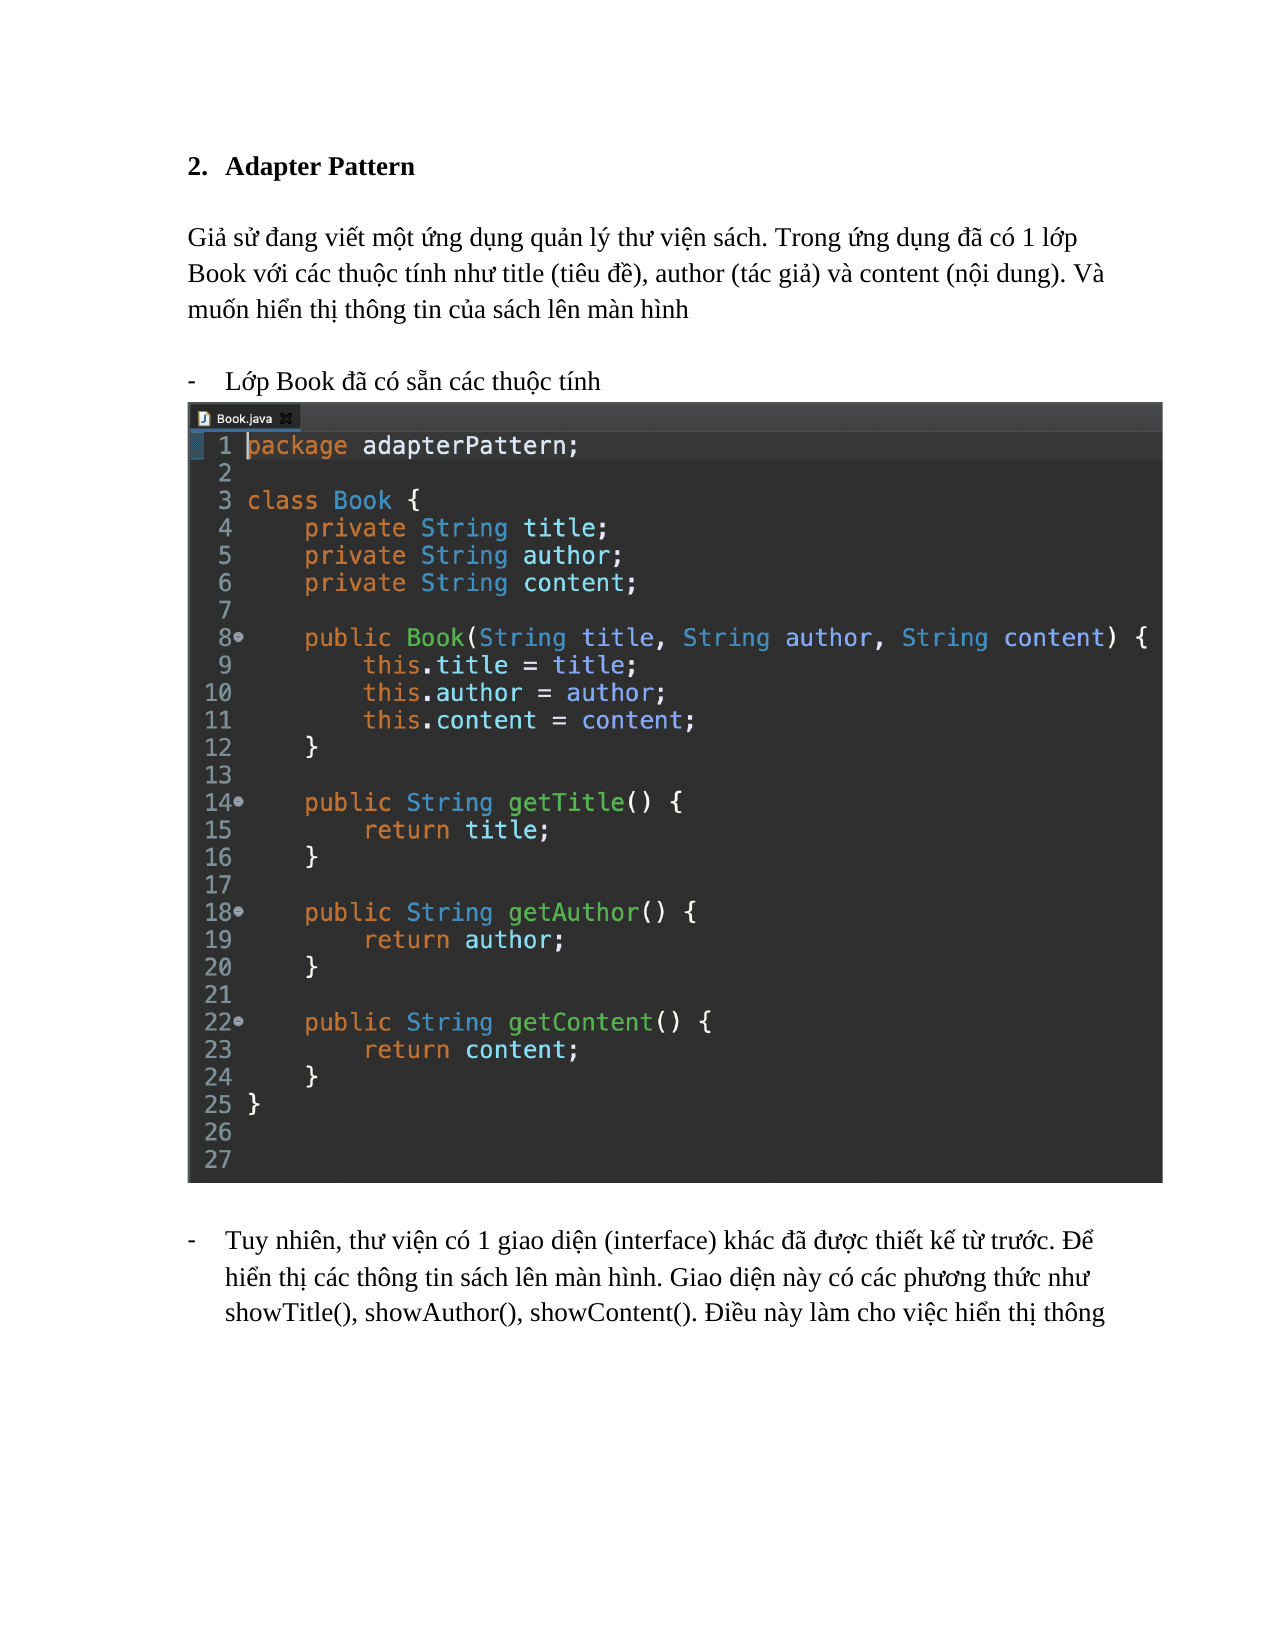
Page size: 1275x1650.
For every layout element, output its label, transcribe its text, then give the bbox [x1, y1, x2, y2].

list Lớp Book đã có sẵn các thuộc tính [187, 364, 1125, 397]
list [187, 1223, 1125, 1328]
list Adapter Pattern [187, 150, 1125, 181]
text Giả sử đang viết một ứng dụng quản lý thư viện sách. Trong ứng dụng đã có 1 lớp Book với các thuộc tính như title (tiêu đề), author (tác giả) và content (nội dung). Và muốn hiển thị thông tin của sách lên màn hình [187, 221, 1125, 324]
picture [187, 402, 1163, 1183]
